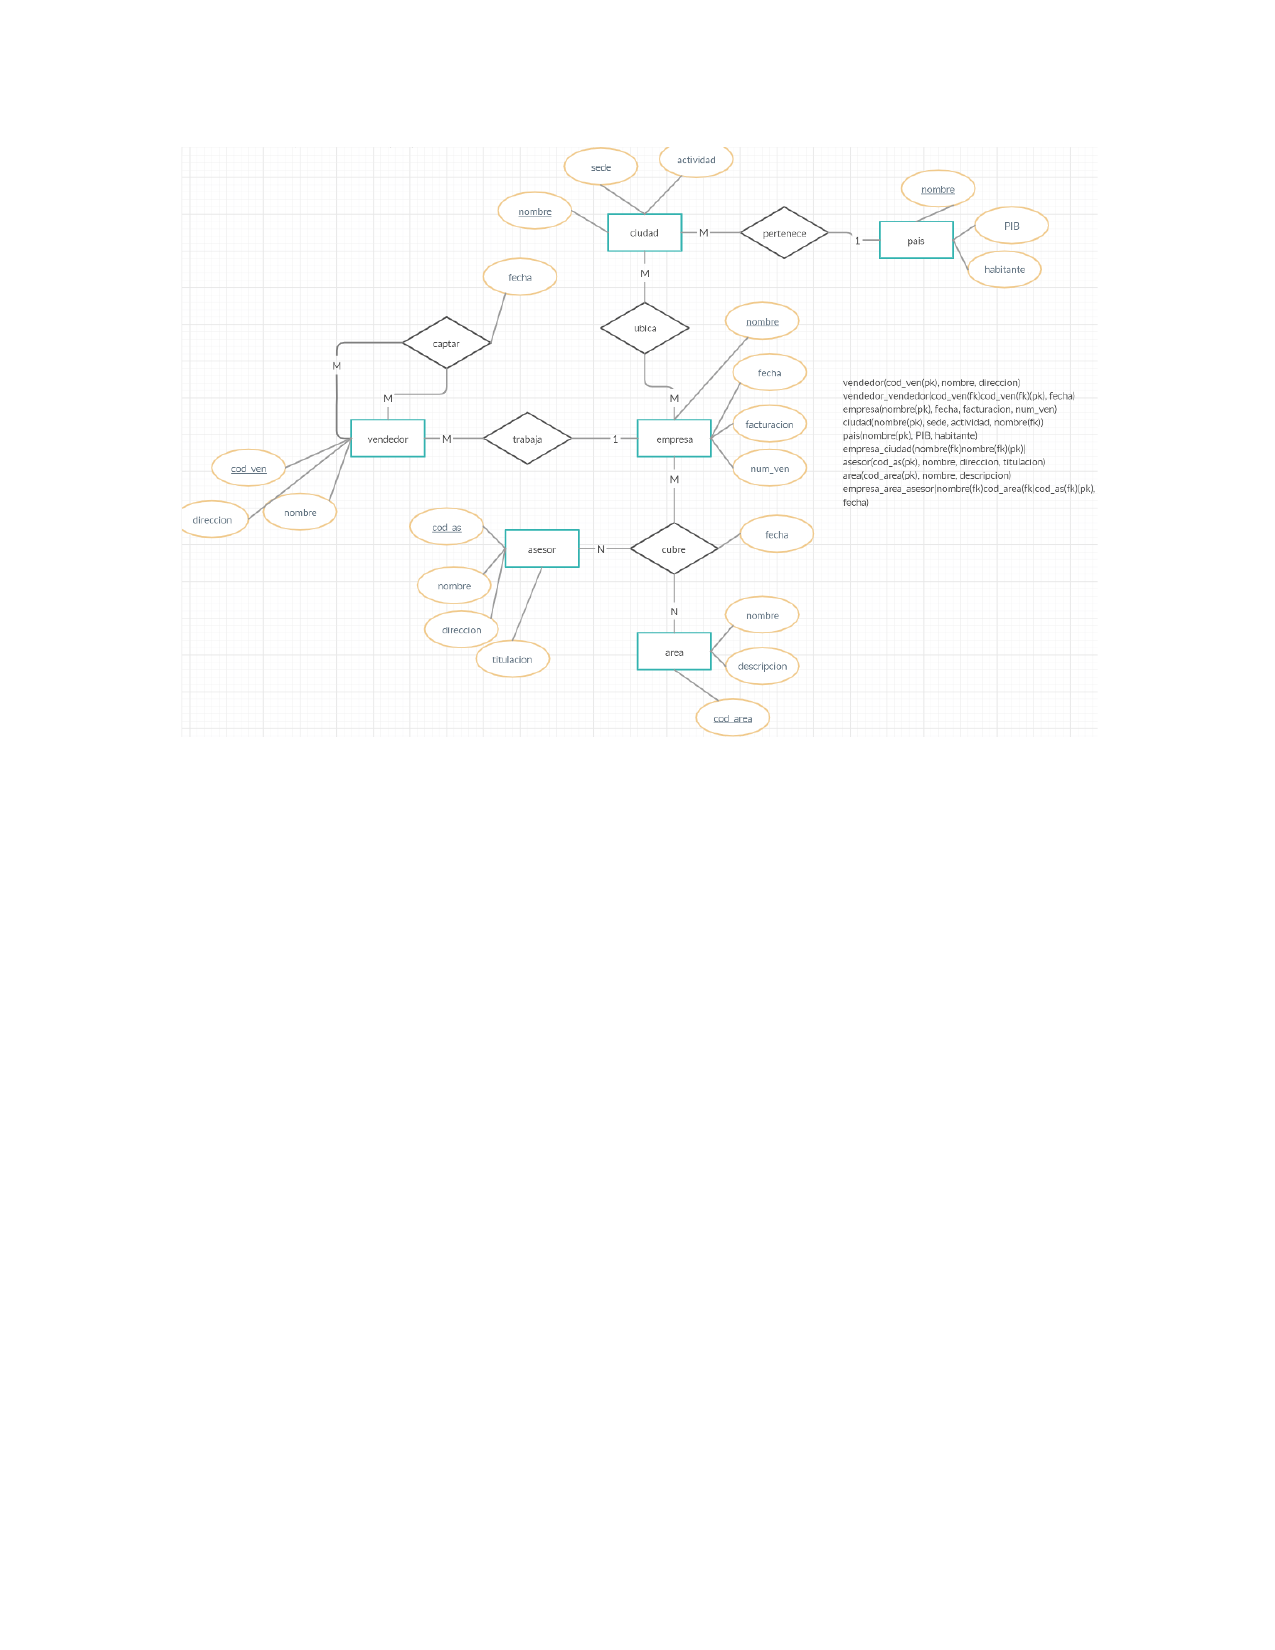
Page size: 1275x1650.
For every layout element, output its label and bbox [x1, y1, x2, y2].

picture [177, 147, 1098, 737]
